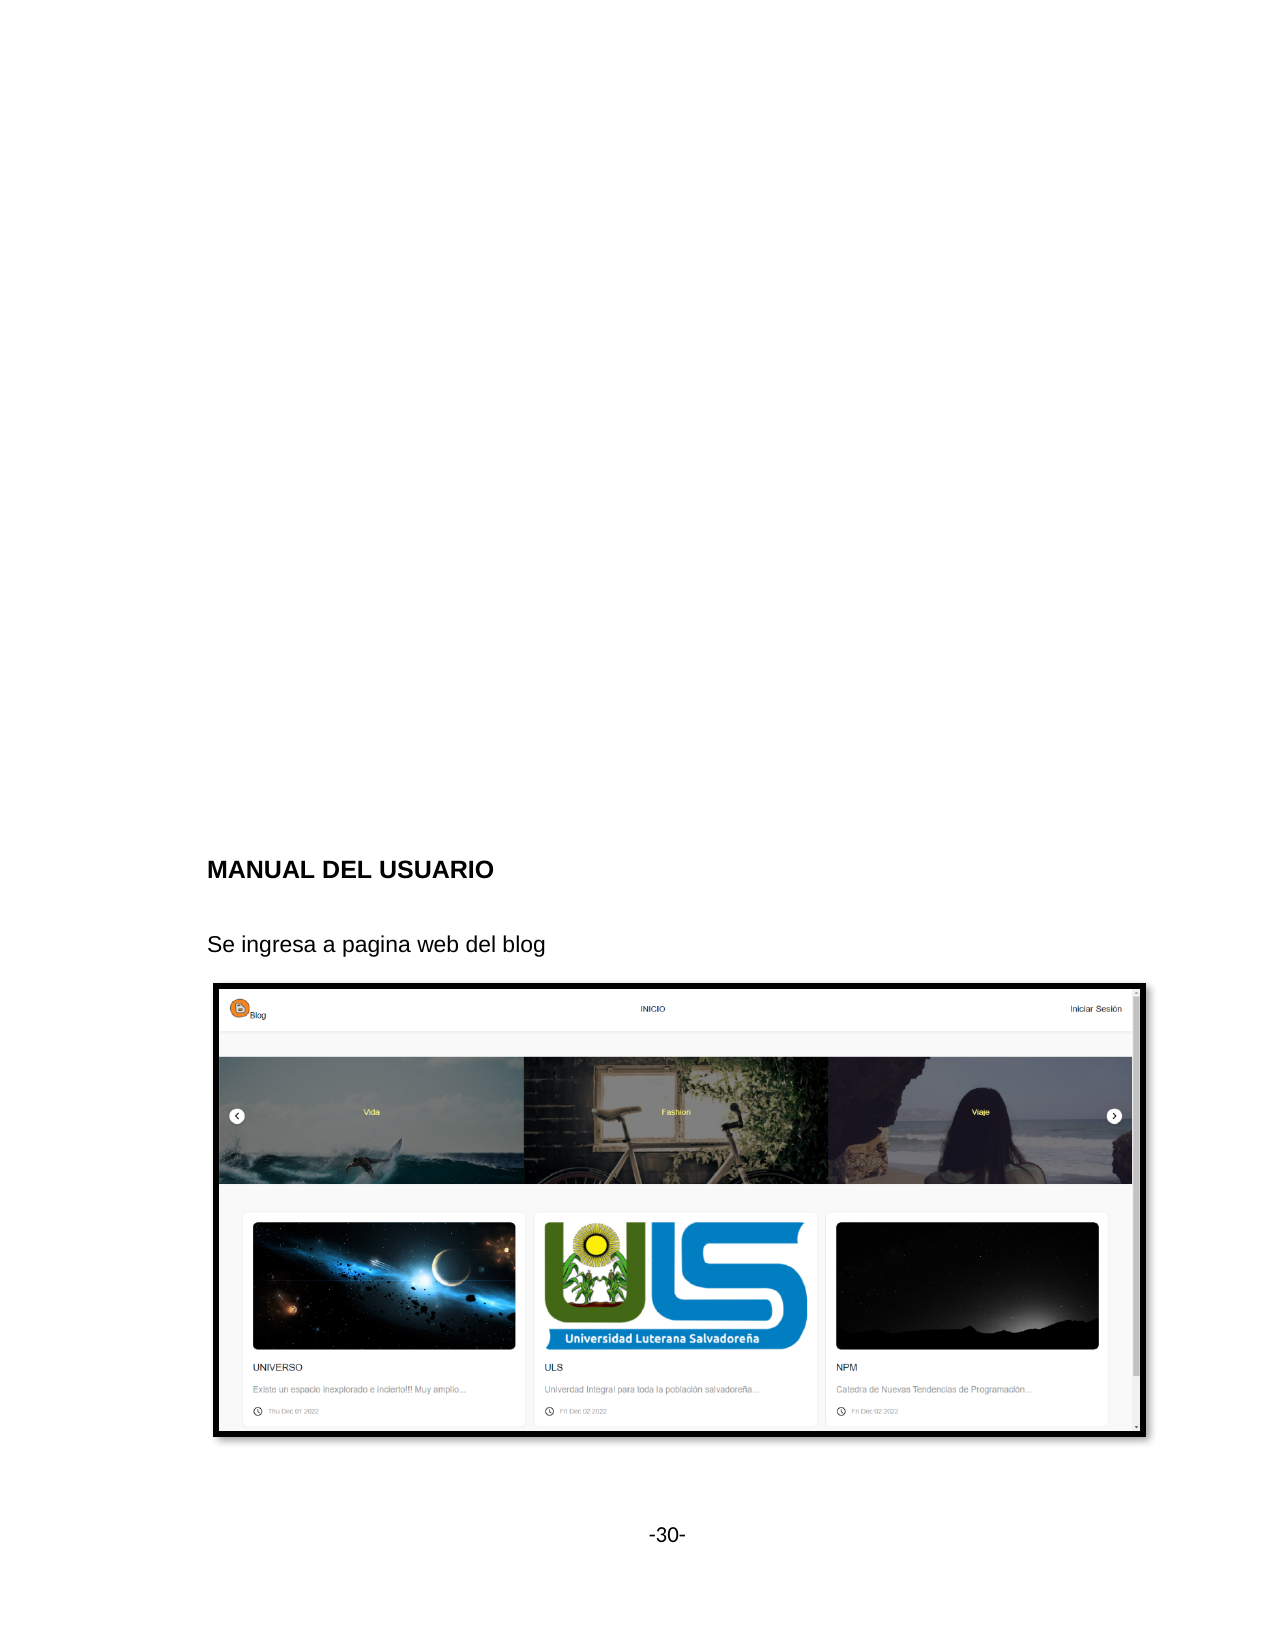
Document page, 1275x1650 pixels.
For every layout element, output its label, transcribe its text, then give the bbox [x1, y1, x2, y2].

subtitle MANUAL DEL USUARIO [207, 855, 1127, 884]
text Se ingresa a pagina web del blog [207, 931, 1127, 957]
picture [219, 989, 1140, 1431]
